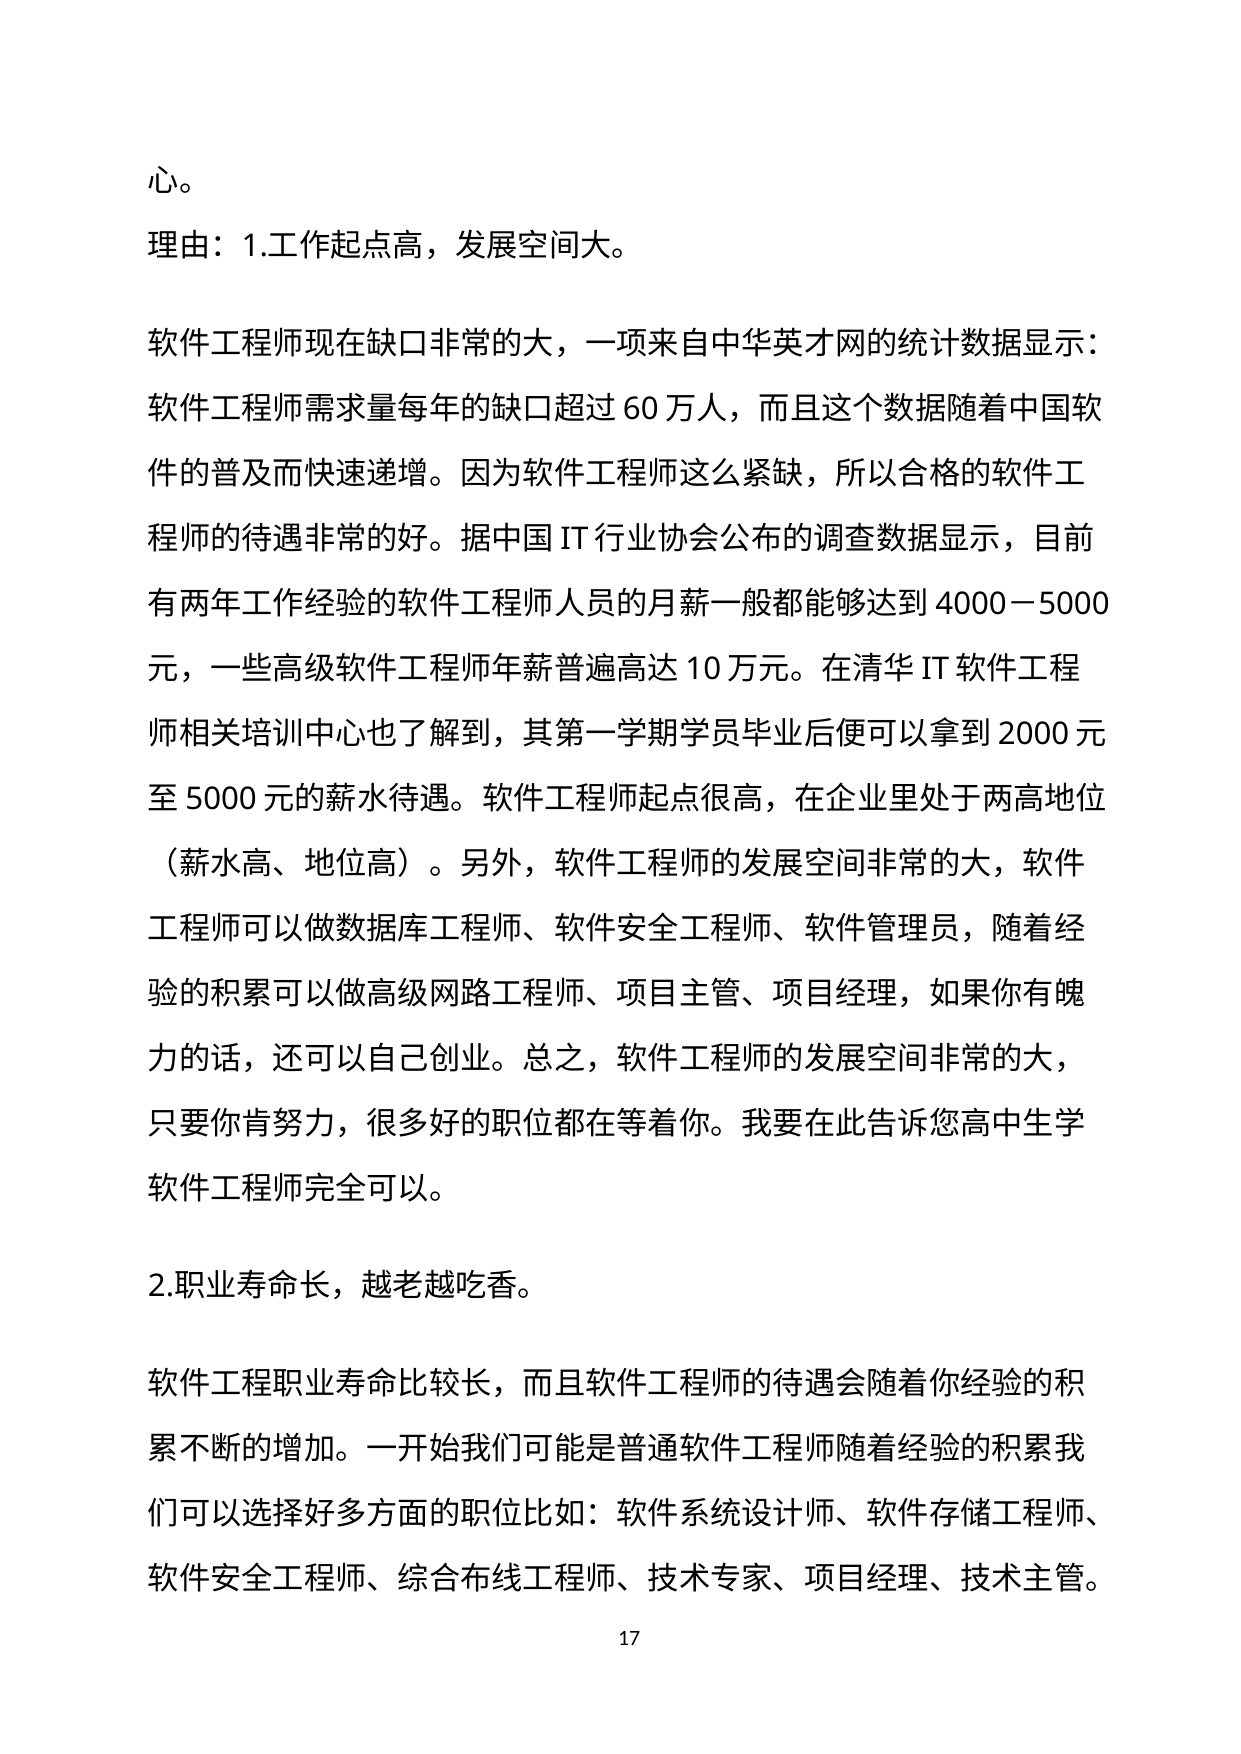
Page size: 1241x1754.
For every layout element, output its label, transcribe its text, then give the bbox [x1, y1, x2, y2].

text 心。 [148, 146, 1110, 211]
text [148, 1348, 1110, 1608]
text 2.职业寿命长，越老越吃香。 [148, 1251, 1110, 1316]
text 软件工程师现在缺口非常的大，一项来自中华英才网的统计数据显示：软件工程师需求量每年的缺口超过60万人，而且这个数据随着中国软件的普及而快速递增。因为软件工程师这么紧缺，所以合格的软件工程师的待遇非常的好。据中国IT行业协会公布的调查数据显示，目前有两年工作经验的软件工程师人员的月薪一般都能够达到4000－5000元，一些高级软件工程师年薪普遍高达10万元。在清华IT软件工程师相关培训中心也了解到，其第一学期学员毕业后便可以拿到2000元至5000元的薪水待遇。软件工程师起点很高，在企业里处于两高地位（薪水高、地位高）。另外，软件工程师的发展空间非常的大，软件工程师可以做数据库工程师、软件安全工程师、软件管理员，随着经验的积累可以做高级网路工程师、项目主管、项目经理，如果你有魄力的话，还可以自己创业。总之，软件工程师的发展空间非常的大，只要你肯努力，很多好的职位都在等着你。我要在此告诉您高中生学软件工程师完全可以。 [148, 308, 1110, 1218]
text 理由：1.工作起点高，发展空间大。 [148, 211, 1110, 276]
